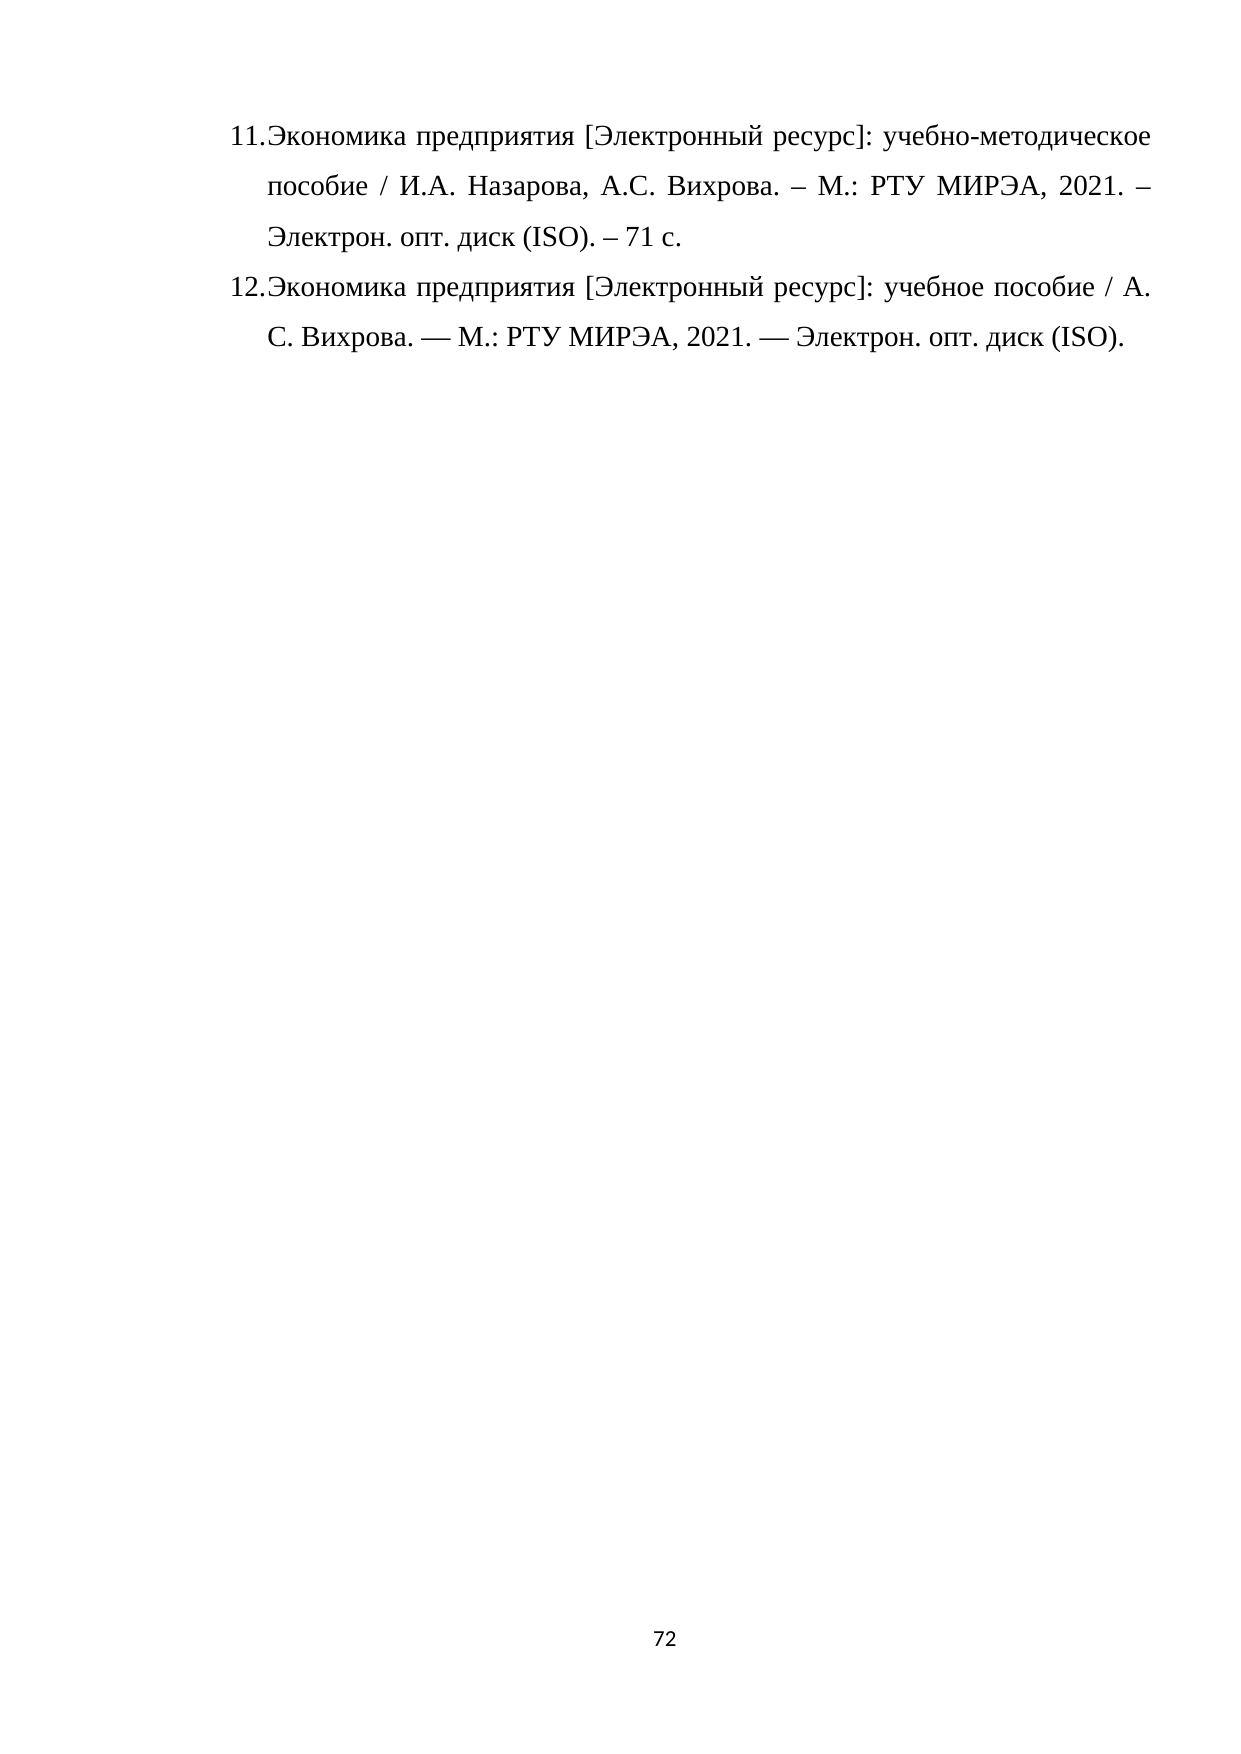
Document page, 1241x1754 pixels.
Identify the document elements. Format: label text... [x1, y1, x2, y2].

text Экономика предприятия [Электронный ресурс]: учебно-методическое пособие / И.А. Назарова, А.С. Вихрова. – М.: РТУ МИРЭА, 2021. – Электрон. опт. диск (ISO). – 71 с. [229, 118, 1152, 252]
text Экономика предприятия [Электронный ресурс]: учебное пособие / А. С. Вихрова. — М.: РТУ МИРЭА, 2021. — Электрон. опт. диск (ISO). [229, 269, 1152, 353]
